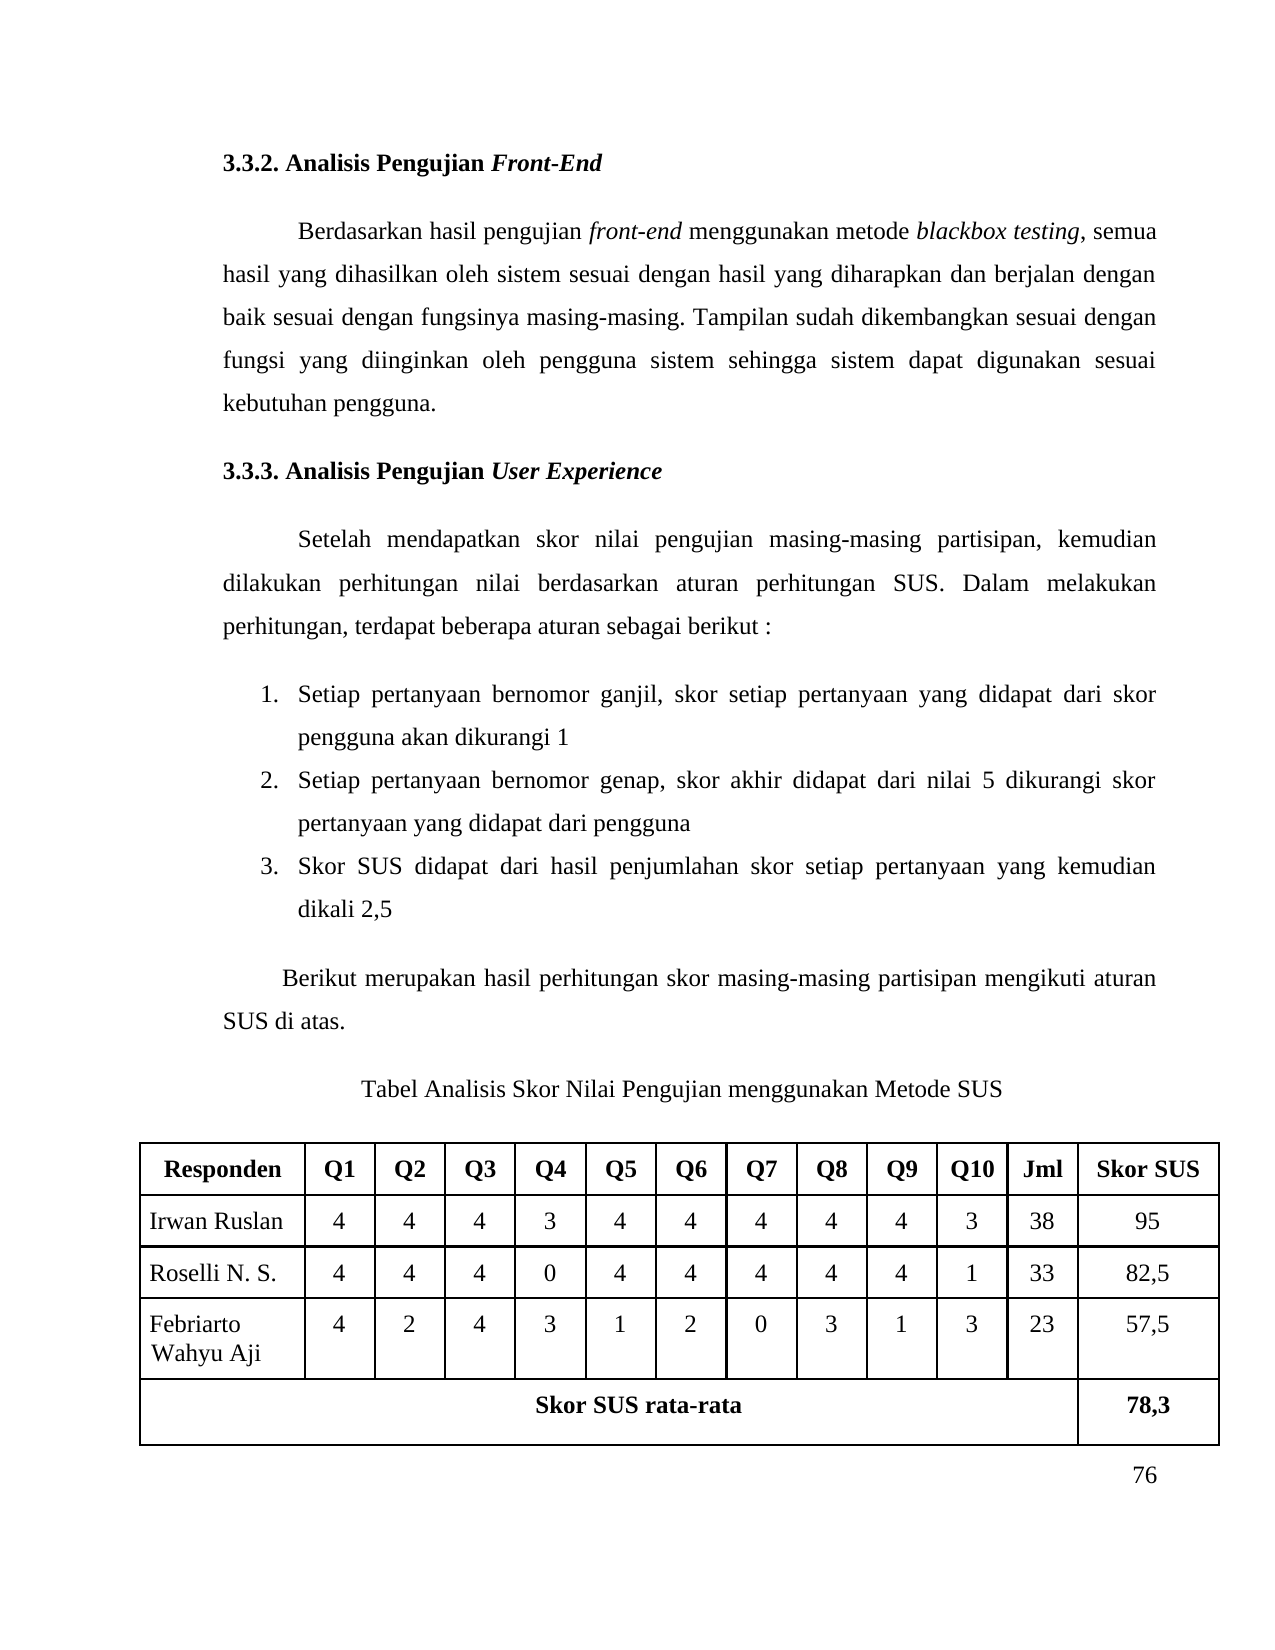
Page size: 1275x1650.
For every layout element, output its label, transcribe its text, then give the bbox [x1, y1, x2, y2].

table_cell 3 [516, 1299, 585, 1377]
table_header Skor SUS [1079, 1144, 1218, 1194]
table_cell 4 [868, 1196, 936, 1245]
table_cell 4 [728, 1196, 796, 1245]
text Setelah mendapatkan skor nilai pengujian masing-masing partisipan, kemudian dilakukan perhitungan nilai berdasarkan aturan perhitungan SUS. Dalam melakukan perhitungan, terdapat beberapa aturan sebagai berikut : [223, 524, 1157, 639]
text 3.3.3. Analisis Pengujian User Experience [148, 456, 1157, 485]
table_cell 3 [938, 1196, 1006, 1245]
table_cell 95 [1079, 1196, 1218, 1245]
list Setiap pertanyaan bernomor genap, skor akhir didapat dari nilai 5 dikurangi skor pertanyaan yang didapat dari pengguna [260, 765, 1157, 837]
table_header Q5 [587, 1144, 655, 1194]
table_cell Roselli N. S. [141, 1248, 304, 1297]
table_cell 0 [728, 1299, 796, 1377]
table_cell 4 [657, 1248, 725, 1297]
table_cell 4 [798, 1248, 866, 1297]
text Tabel Analisis Skor Nilai Pengujian menggunakan Metode SUS [148, 1074, 1157, 1103]
table_cell 82,5 [1079, 1248, 1218, 1297]
table_header Q4 [516, 1144, 585, 1194]
text Berikut merupakan hasil perhitungan skor masing-masing partisipan mengikuti aturan SUS di atas. [223, 963, 1157, 1034]
table_cell 4 [306, 1248, 374, 1297]
table_header Q10 [938, 1144, 1006, 1194]
table_cell 4 [446, 1299, 514, 1377]
table_cell 4 [306, 1196, 374, 1245]
table_cell Febriarto Wahyu Aji [141, 1299, 304, 1377]
table_cell 38 [1009, 1196, 1077, 1245]
table_cell 33 [1009, 1248, 1077, 1297]
table_cell 1 [868, 1299, 936, 1377]
table_cell 57,5 [1079, 1299, 1218, 1377]
table_cell Skor SUS rata-rata [141, 1380, 1077, 1443]
table_header Q2 [376, 1144, 444, 1194]
table_cell 4 [446, 1248, 514, 1297]
list Skor SUS didapat dari hasil penjumlahan skor setiap pertanyaan yang kemudian dikali 2,5 [260, 851, 1157, 923]
text Berdasarkan hasil pengujian front-end menggunakan metode blackbox testing, semua hasil yang dihasilkan oleh sistem sesuai dengan hasil yang diharapkan dan berjalan dengan baik sesuai dengan fungsinya masing-masing. Tampilan sudah dikembangkan sesuai dengan fungsi yang diinginkan oleh pengguna sistem sehingga sistem dapat digunakan sesuai kebutuhan pengguna. [223, 216, 1157, 417]
table_header Q3 [446, 1144, 514, 1194]
table_cell 4 [728, 1248, 796, 1297]
table_cell 0 [516, 1248, 585, 1297]
table_cell 3 [798, 1299, 866, 1377]
table_cell 78,3 [1079, 1380, 1218, 1443]
table_cell 2 [376, 1299, 444, 1377]
table_cell 3 [516, 1196, 585, 1245]
table_cell 4 [868, 1248, 936, 1297]
table_header Q8 [798, 1144, 866, 1194]
table_header Q7 [728, 1144, 796, 1194]
text 3.3.2. Analisis Pengujian Front-End [148, 148, 1157, 176]
table_header Q6 [657, 1144, 725, 1194]
table_cell 4 [376, 1248, 444, 1297]
table_header Q9 [868, 1144, 936, 1194]
table_cell 1 [587, 1299, 655, 1377]
table_cell 4 [306, 1299, 374, 1377]
table_cell 2 [657, 1299, 725, 1377]
table_cell 4 [798, 1196, 866, 1245]
table_cell 23 [1009, 1299, 1077, 1377]
list Setiap pertanyaan bernomor ganjil, skor setiap pertanyaan yang didapat dari skor pengguna akan dikurangi 1 [260, 679, 1157, 751]
table_header Responden [141, 1144, 304, 1194]
table_cell Irwan Ruslan [141, 1196, 304, 1245]
table_header Q1 [306, 1144, 374, 1194]
table_cell 4 [587, 1248, 655, 1297]
table_cell 4 [446, 1196, 514, 1245]
table_cell 1 [938, 1248, 1006, 1297]
table_header Jml [1009, 1144, 1077, 1194]
table_cell 4 [657, 1196, 725, 1245]
table_cell 3 [938, 1299, 1006, 1377]
table_cell 4 [376, 1196, 444, 1245]
table_cell 4 [587, 1196, 655, 1245]
